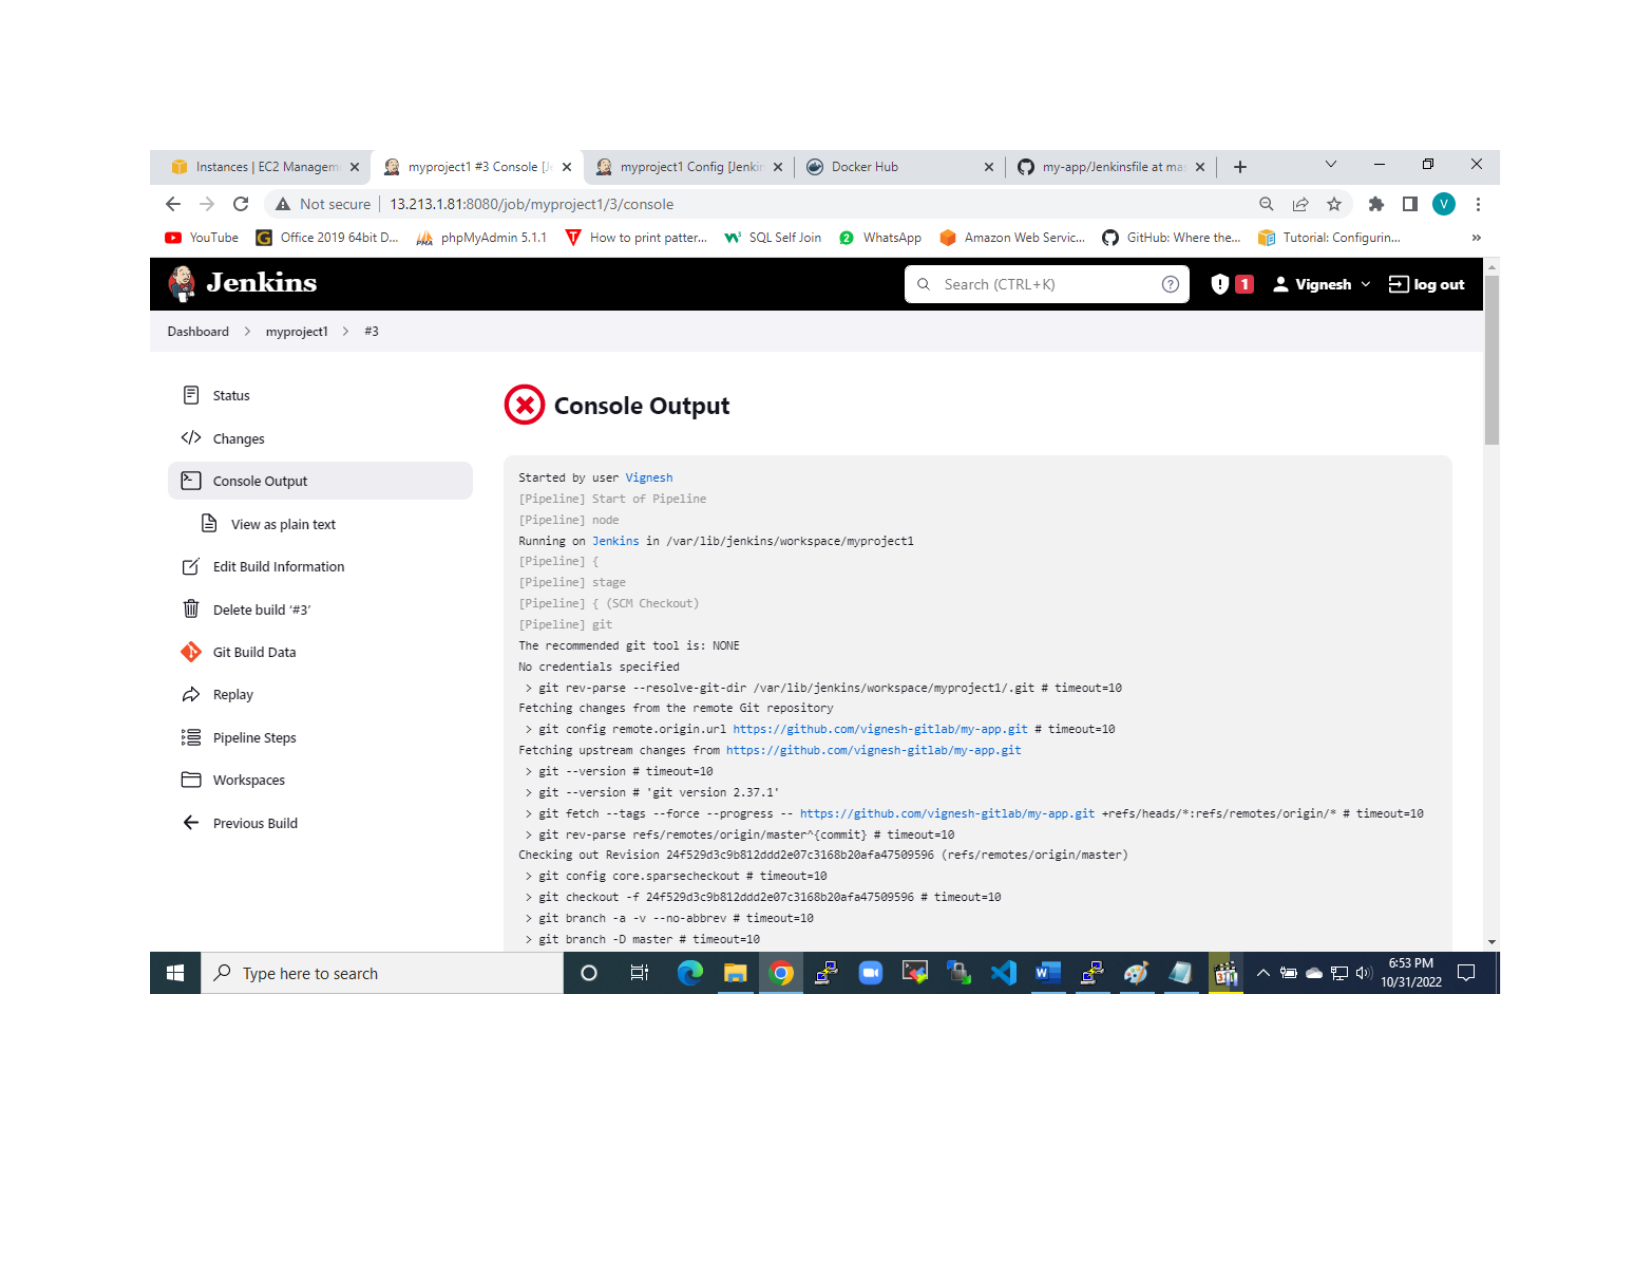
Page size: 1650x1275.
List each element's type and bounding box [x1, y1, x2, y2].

picture [150, 150, 1500, 994]
